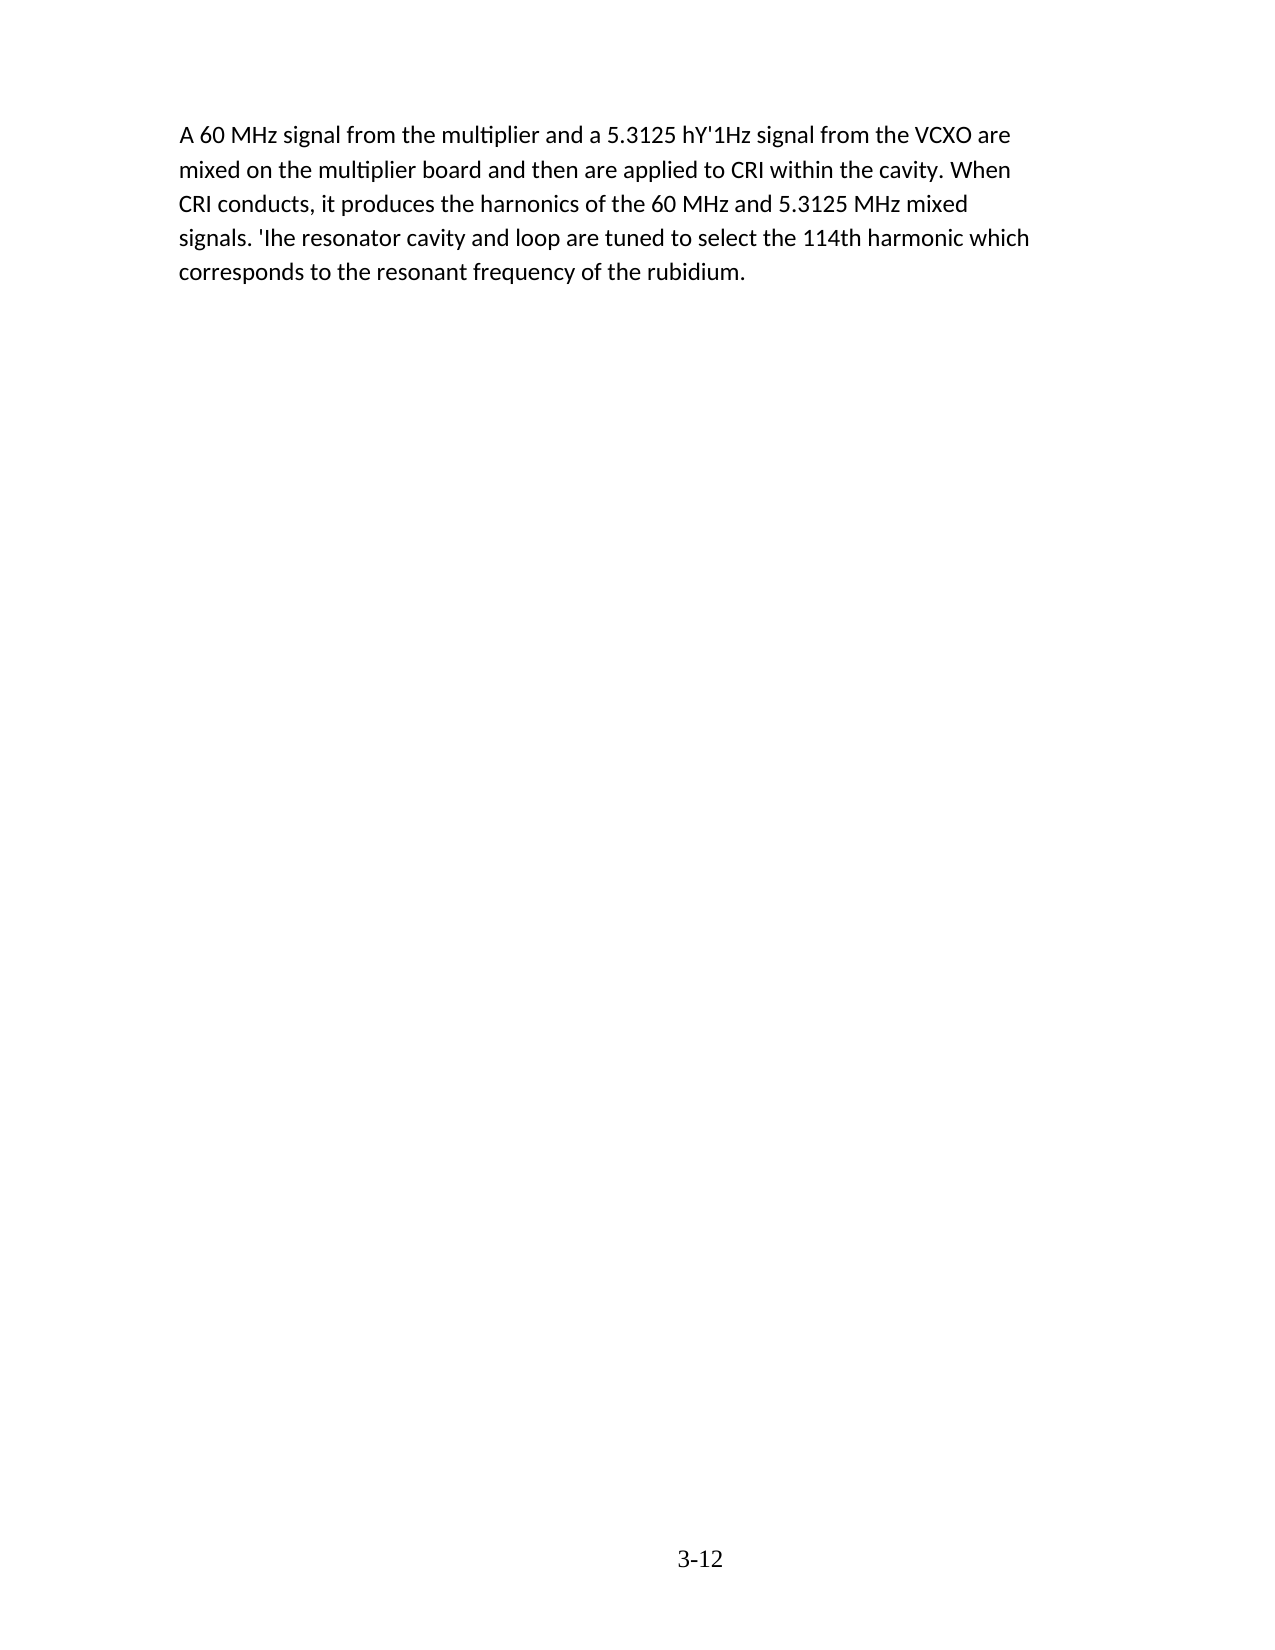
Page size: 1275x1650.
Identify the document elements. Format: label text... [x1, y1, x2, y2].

text A 60 MHz signal from the multiplier and a 5.3125 hY'1Hz signal from the VCXO are mixed on the multiplier board and then are applied to CRI within the cavity. When CRI conducts, it produces the harnonics of the 60 MHz and 5.3125 MHz mixed signals. 'Ihe resonator cavity and loop are tuned to select the 114th harmonic which corresponds to the resonant frequency of the rubidium. [178, 120, 1047, 287]
